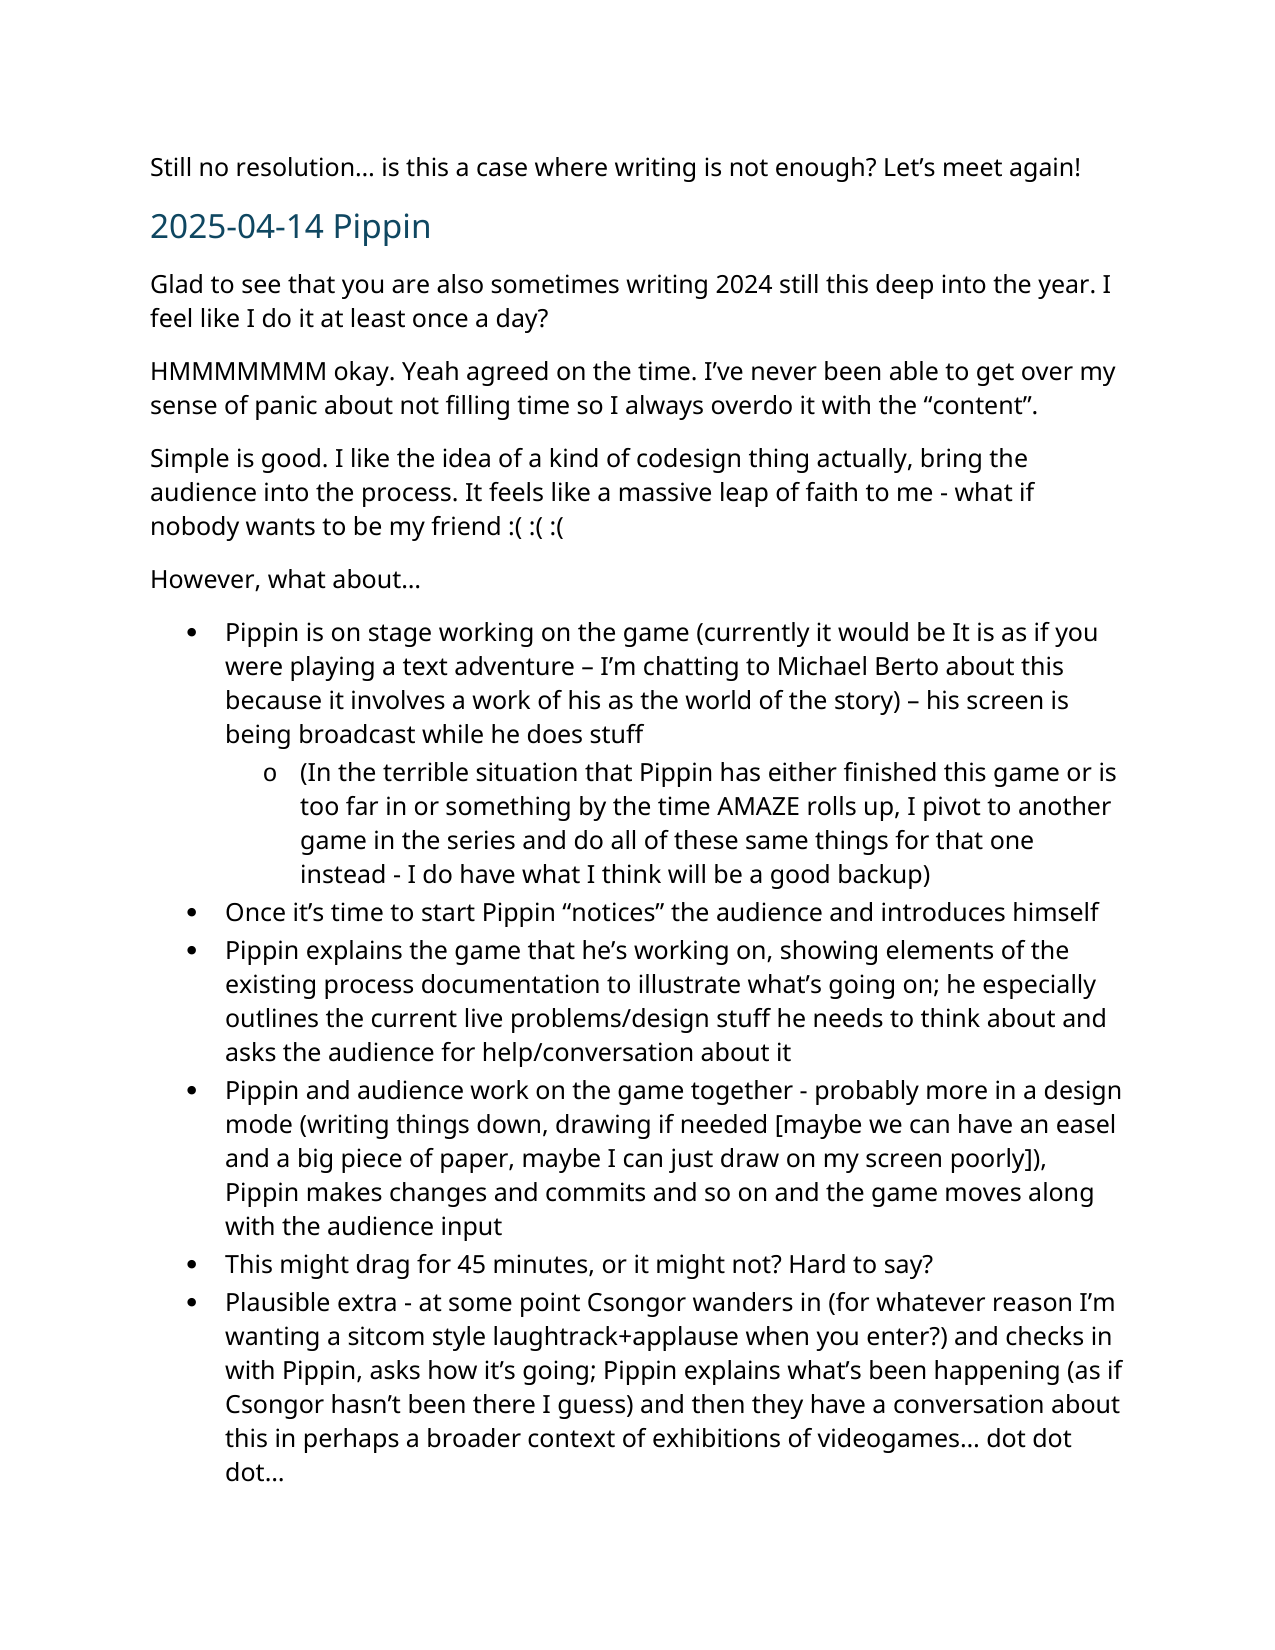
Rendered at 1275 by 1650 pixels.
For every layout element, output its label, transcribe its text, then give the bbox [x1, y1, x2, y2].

text HMMMMMMM okay. Yeah agreed on the time. I’ve never been able to get over my sense of panic about not filling time so I always overdo it with the “content”. [150, 354, 1125, 422]
list This might drag for 45 minutes, or it might not? Hard to say? [187, 1247, 1125, 1281]
text However, what about… [150, 562, 1125, 596]
list (In the terrible situation that Pippin has either finished this game or is too far in or something by the time AMAZE rolls up, I pivot to another game in the series and do all of these same things for that one instead - I do have what I think will be a good backup) [262, 754, 1125, 891]
text Simple is good. I like the idea of a kind of codesign thing actually, bring the audience into the process. It feels like a massive leap of faith to me - what if nobody wants to be my friend :( :( :( [150, 441, 1125, 543]
list Plausible extra - at some point Csongor wanders in (for whatever reason I’m wanting a sitcom style laughtrack+applause when you enter?) and checks in with Pippin, asks how it’s going; Pippin explains what’s been happening (as if Csongor hasn’t been there I guess) and then they have a conversation about this in perhaps a broader context of exhibitions of videogames… dot dot dot… [187, 1284, 1125, 1489]
list Pippin and audience work on the game together - probably more in a design mode (writing things down, drawing if needed [maybe we can have an easel and a big piece of paper, maybe I can just draw on my screen poorly]), Pippin makes changes and commits and so on and the game moves along with the audience input [187, 1072, 1125, 1243]
subtitle 2025-04-14 Pippin [150, 203, 1125, 248]
text Glad to see that you are also sometimes writing 2024 still this deep into the year. I feel like I do it at least once a day? [150, 267, 1125, 335]
text Still no resolution… is this a case where writing is not enough? Let’s meet again! [150, 150, 1125, 184]
list Pippin explains the game that he’s working on, showing elements of the existing process documentation to illustrate what’s going on; he especially outlines the current live problems/design stuff he needs to think about and asks the audience for help/conversation about it [187, 932, 1125, 1069]
list Once it’s time to start Pippin “notices” the audience and introduces himself [187, 895, 1125, 929]
list Pippin is on stage working on the game (currently it would be It is as if you were playing a text adventure – I’m chatting to Michael Berto about this because it involves a work of his as the world of the story) – his screen is being broadcast while he does stuff [187, 614, 1125, 751]
